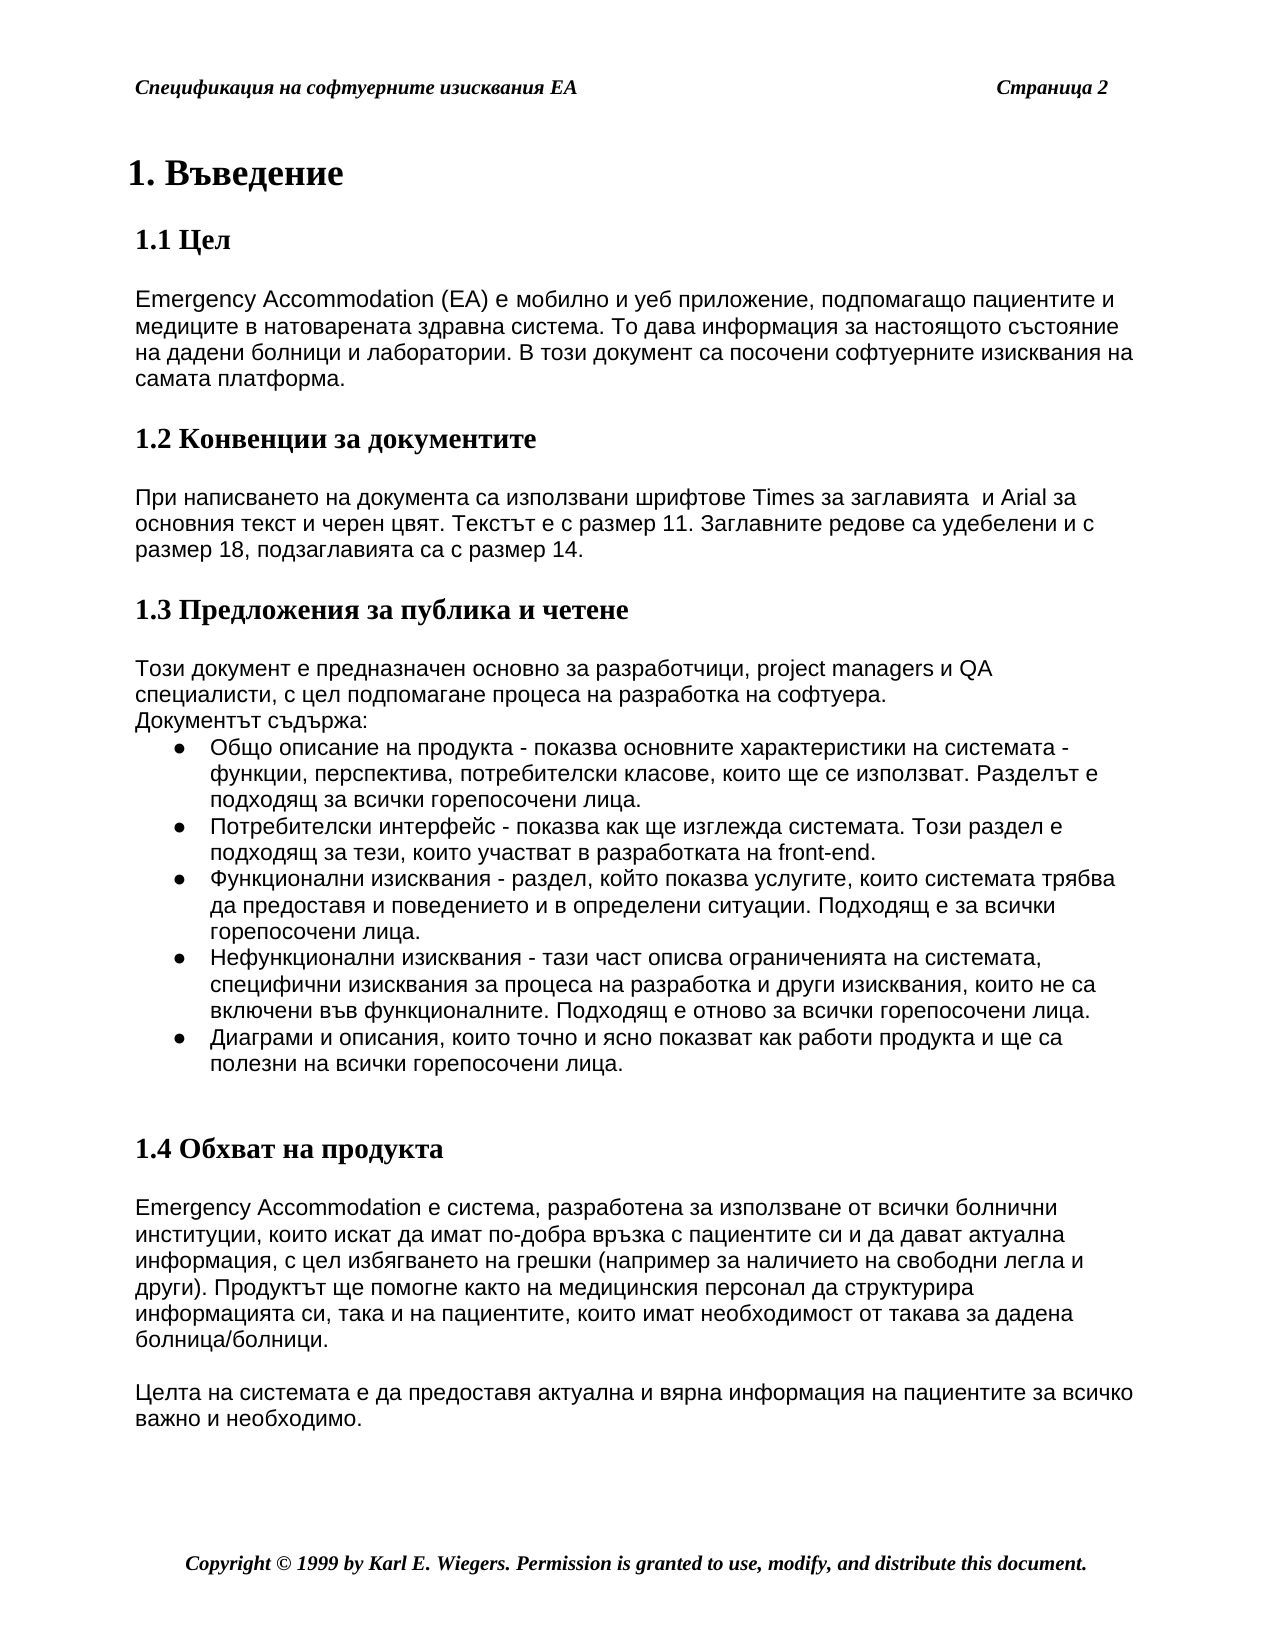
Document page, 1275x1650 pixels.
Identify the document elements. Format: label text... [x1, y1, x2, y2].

subtitle 1.1 Цел [135, 222, 1140, 256]
text Документът съдържа: [135, 707, 1140, 733]
list Общо описание на продукта - показва основните характеристики на системата - функции, перспектива, потребителски класове, които ще се използват. Разделът е подходящ за всички горепосочени лица. [172, 733, 1140, 813]
text Emergency Accommodation (EA) е мобилно и уеб приложение, подпомагащо пациентите и медиците в натоварената здравна система. То дава информация за настоящото състояние на дадени болници и лаборатории. В този документ са посочени софтуерните изисквания на самата платформа. [135, 285, 1140, 392]
subtitle 1.2 Конвенции за документите [135, 421, 1140, 454]
text Целта на системата е да предоставя актуална и вярна информация на пациентите за всичко важно и необходимо. [135, 1379, 1140, 1432]
subtitle 1.4 Обхват на продукта [135, 1132, 1140, 1165]
list Потребителски интерфейс - показва как ще изглежда системата. Този раздел е подходящ за тези, които участват в разработката на front-end. [172, 813, 1140, 865]
list Диаграми и описания, които точно и ясно показват как работи продукта и ще са полезни на всички горепосочени лица. [172, 1023, 1140, 1076]
text При написването на документа са използвани шрифтове Times за заглавията и Arial за основния текст и черен цвят. Текстът е с размер 11. Заглавните редове са удебелени и с размер 18, подзаглавията са с размер 14. [135, 483, 1140, 563]
subtitle 1.3 Предложения за публика и четене [135, 592, 1140, 625]
subtitle Въведение [127, 150, 1140, 193]
text Emergency Accommodation е система, разработена за използване от всички болнични институции, които искат да имат по-добра връзка с пациентите си и да дават актуална информация, с цел избягването на грешки (например за наличието на свободни легла и други). Продуктът ще помогне както на медицинския персонал да структурира информацията си, така и на пациентите, които имат необходимост от такава за дадена болница/болници. [135, 1194, 1140, 1352]
list Функционални изисквания - раздел, който показва услугите, които системата трябва да предоставя и поведението и в определени ситуации. Подходящ е за всички горепосочени лица. [172, 865, 1140, 944]
text Този документ е предназначен основно за разработчици, project managers и QA специалисти, с цел подпомагане процеса на разработка на софтуера. [135, 654, 1140, 707]
list Нефункционални изисквания - тази част описва ограниченията на системата, специфични изисквания за процеса на разработка и други изисквания, които не са включени във функционалните. Подходящ е отново за всички горепосочени лица. [172, 944, 1140, 1023]
